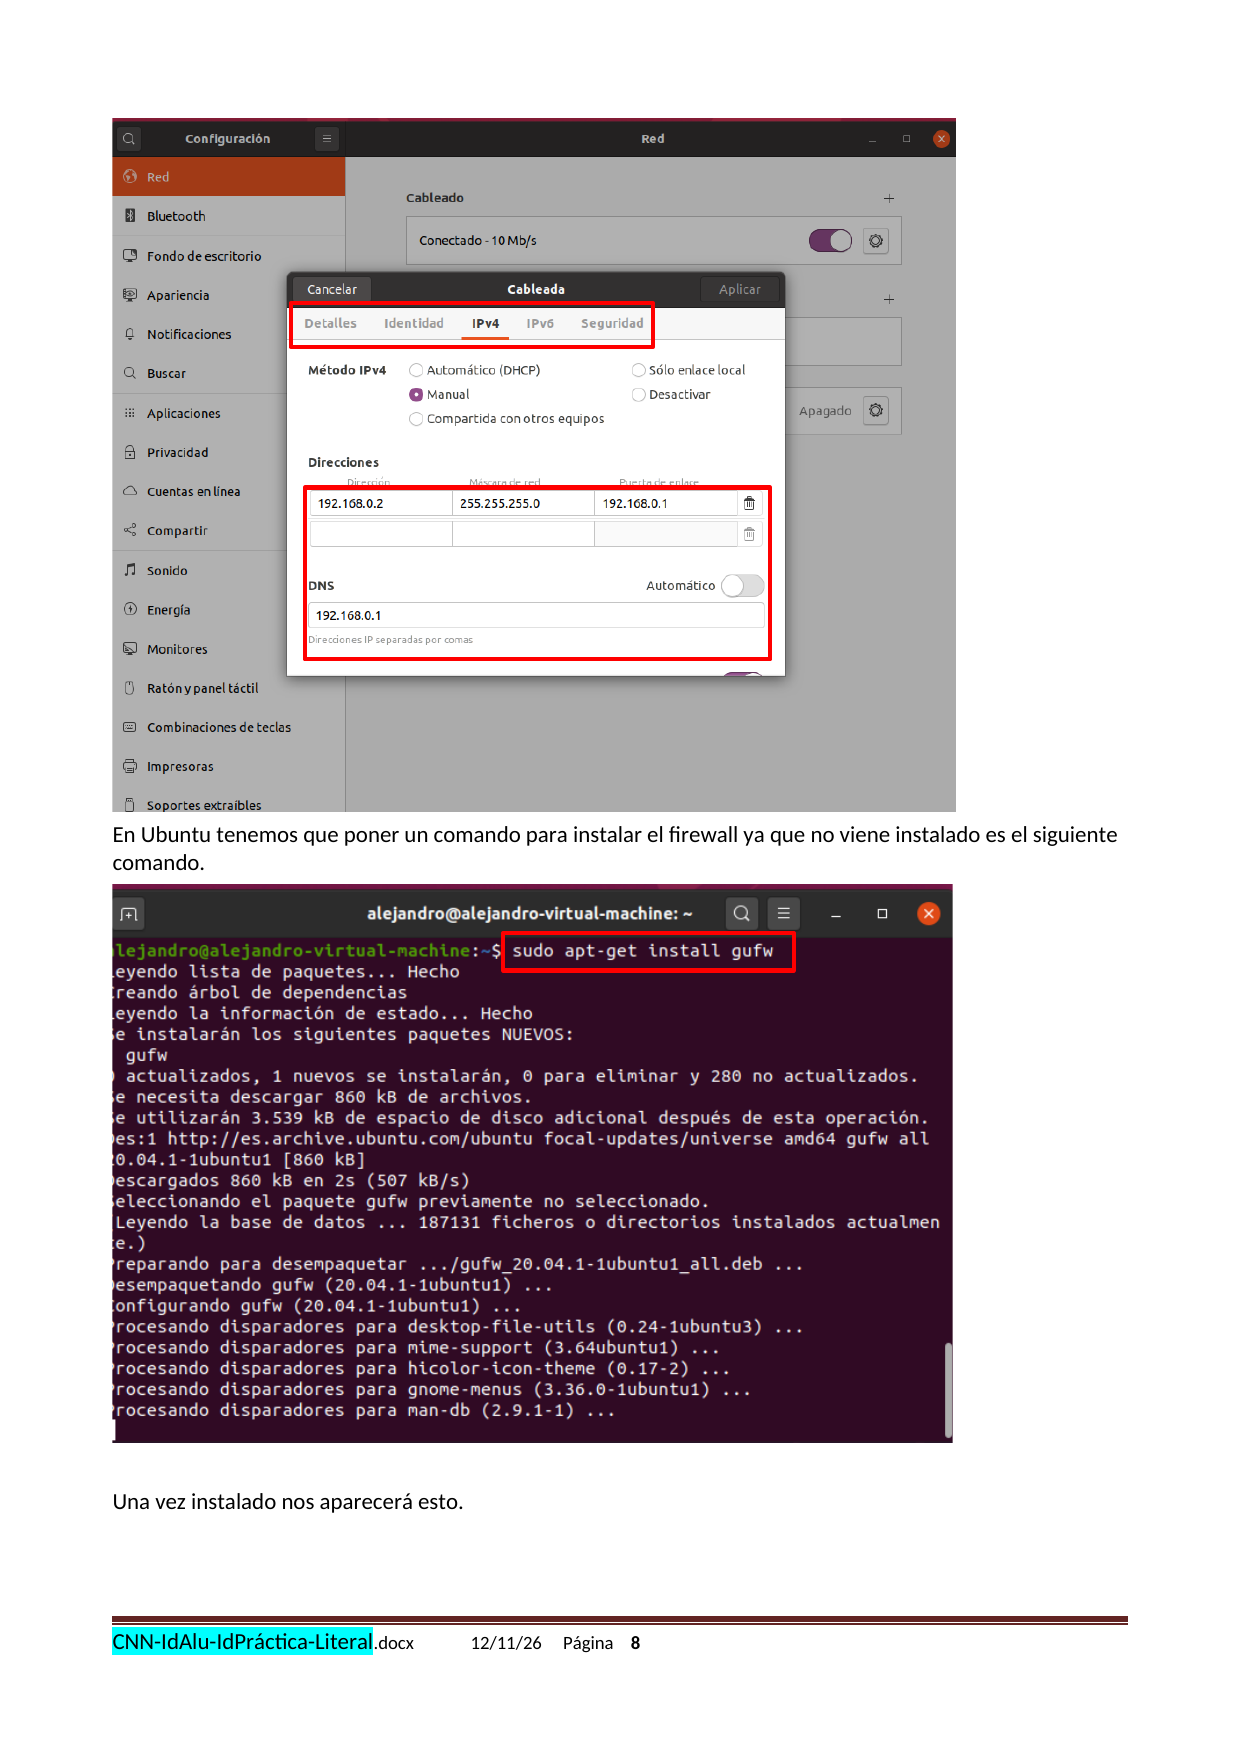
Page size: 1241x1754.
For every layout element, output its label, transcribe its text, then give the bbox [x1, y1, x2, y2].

text Una vez instalado nos aparecerá esto. [112, 1487, 1128, 1515]
text En Ubuntu tenemos que poner un comando para instalar el firewall ya que no viene instalado es el siguiente comando. [112, 820, 1128, 876]
picture [112, 118, 956, 812]
picture [112, 884, 953, 1443]
